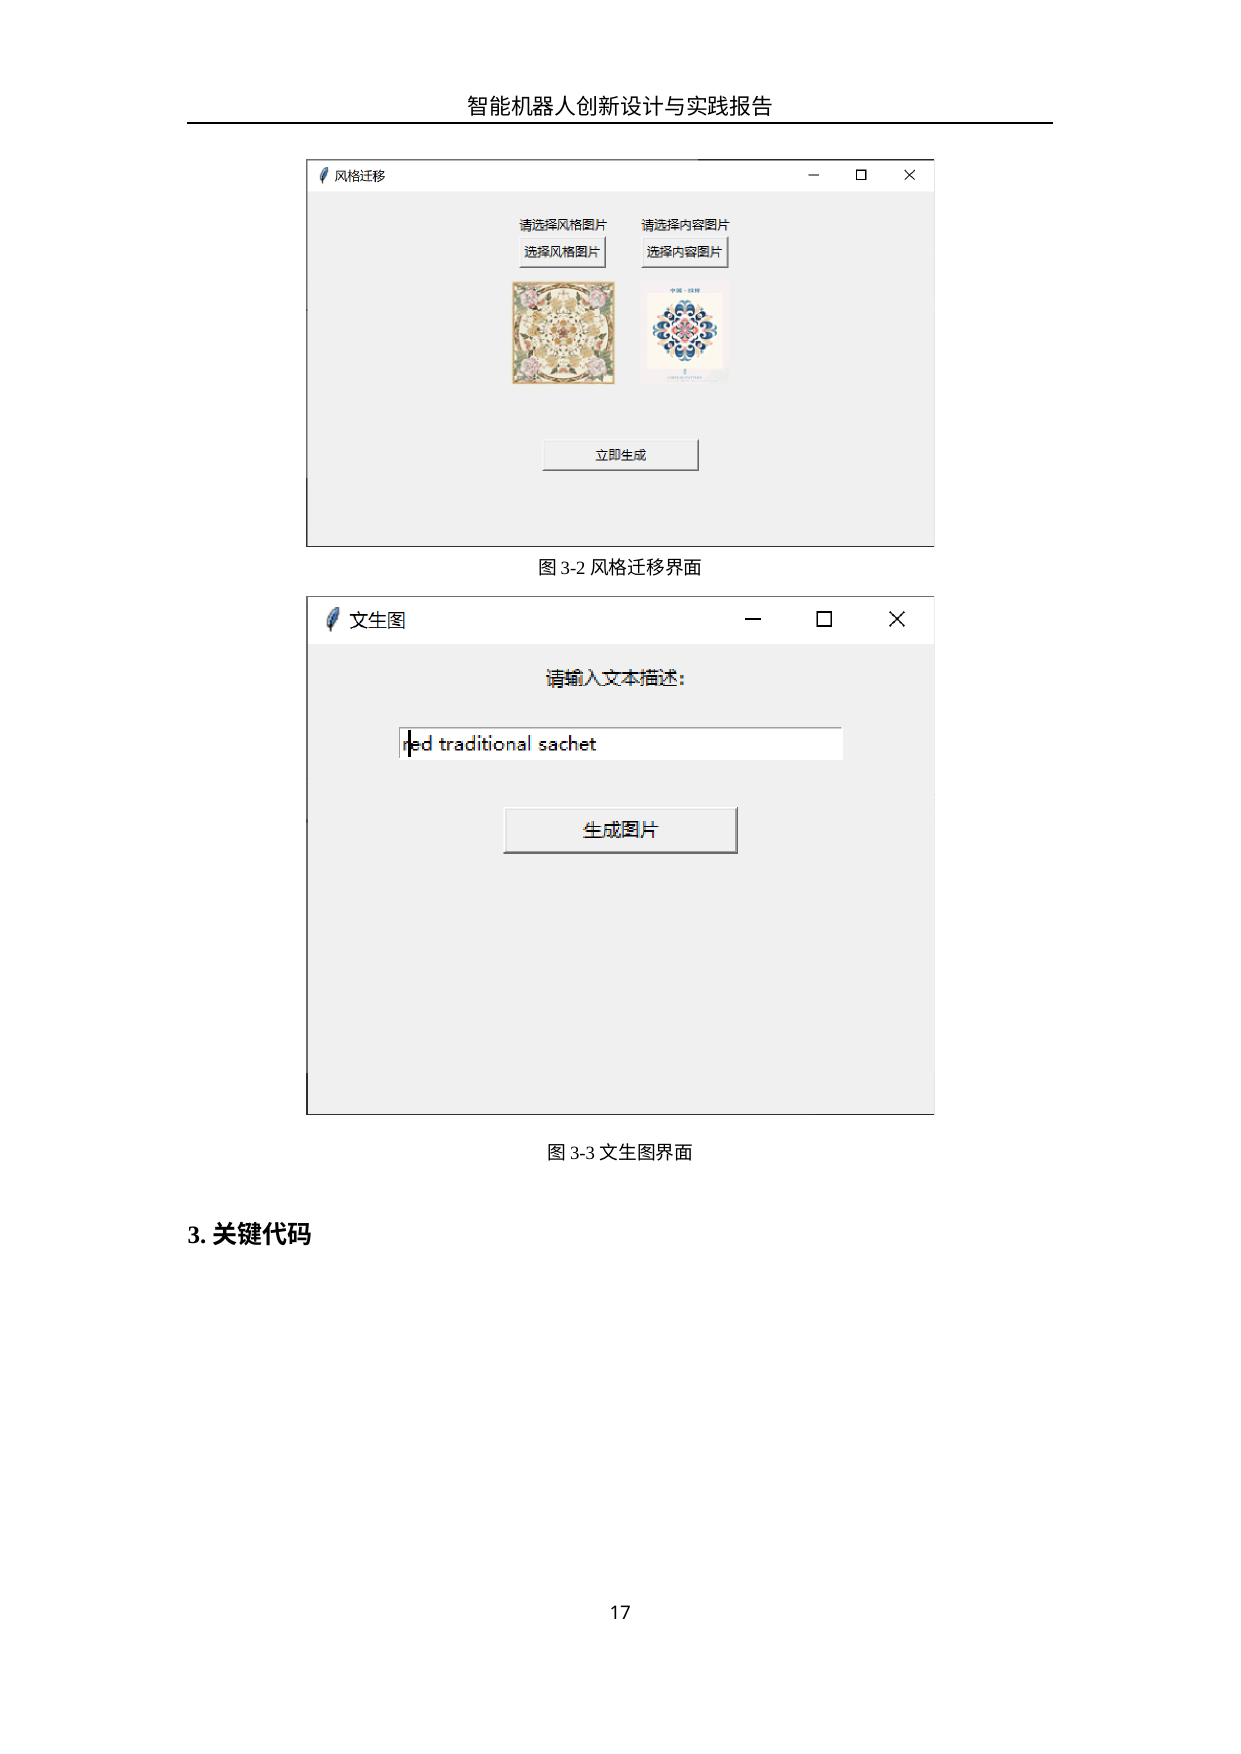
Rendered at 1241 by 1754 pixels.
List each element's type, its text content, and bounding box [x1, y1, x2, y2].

picture [306, 596, 935, 1115]
text 3. 关键代码 [187, 1200, 1053, 1265]
picture [306, 159, 935, 547]
